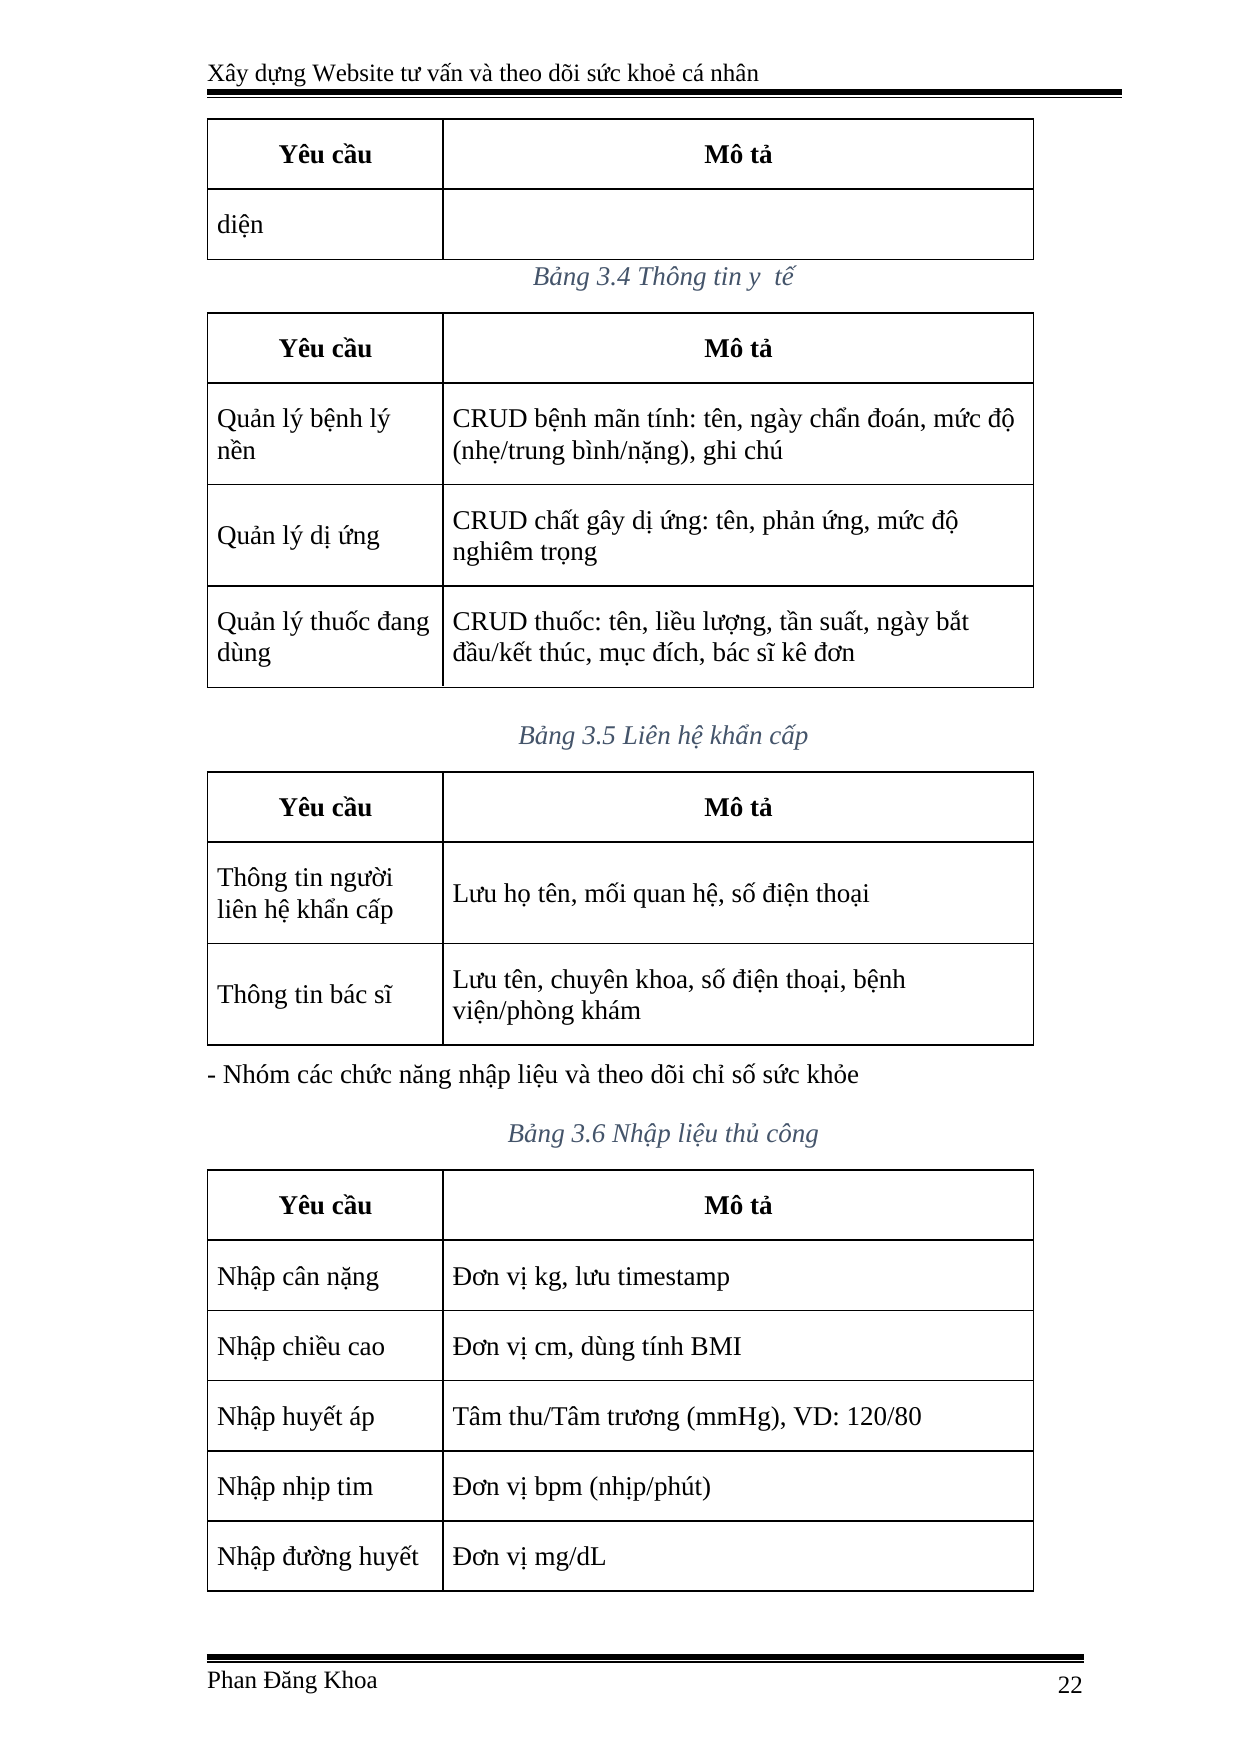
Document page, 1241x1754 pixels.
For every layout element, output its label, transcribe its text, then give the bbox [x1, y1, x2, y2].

table_cell Đơn vị mg/dL [444, 1522, 1033, 1590]
table_cell Quản lý thuốc đang dùng [208, 587, 442, 686]
table_header Yêu cầu [208, 1171, 442, 1239]
table_header Mô tả [444, 120, 1033, 188]
table_cell Nhập nhịp tim [208, 1452, 442, 1520]
text - Nhóm các chức năng nhập liệu và theo dõi chỉ số sức khỏe [207, 1058, 1122, 1089]
table_cell Lưu họ tên, mối quan hệ, số điện thoại [444, 843, 1033, 943]
table_cell Đơn vị bpm (nhịp/phút) [444, 1452, 1033, 1520]
table_header Mô tả [444, 773, 1033, 841]
table_cell Tâm thu/Tâm trương (mmHg), VD: 120/80 [444, 1381, 1033, 1450]
table_cell Lưu tên, chuyên khoa, số điện thoại, bệnh viện/phòng khám [444, 944, 1033, 1044]
table_cell Đơn vị cm, dùng tính BMI [444, 1311, 1033, 1380]
table_cell Thông tin người liên hệ khẩn cấp [208, 843, 442, 943]
table_cell Quản lý bệnh lý nền [208, 384, 442, 484]
table_cell Quản lý dị ứng [208, 485, 442, 585]
table_cell Thông tin bác sĩ [208, 944, 442, 1044]
table_header Yêu cầu [208, 120, 442, 188]
table_cell Đơn vị kg, lưu timestamp [444, 1241, 1033, 1309]
table_cell Nhập cân nặng [208, 1241, 442, 1309]
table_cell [444, 190, 1033, 258]
table_header Mô tả [444, 1171, 1033, 1239]
text Bảng 3.6 Nhập liệu thủ công [207, 1117, 1122, 1148]
table_cell CRUD chất gây dị ứng: tên, phản ứng, mức độ nghiêm trọng [444, 485, 1033, 585]
table_header Yêu cầu [208, 773, 442, 841]
table_header Mô tả [444, 314, 1033, 382]
text Bảng 3.4 Thông tin y tế [207, 260, 1122, 291]
table_cell CRUD thuốc: tên, liều lượng, tần suất, ngày bắt đầu/kết thúc, mục đích, bác sĩ kê đơn [444, 587, 1033, 686]
table_cell CRUD bệnh mãn tính: tên, ngày chẩn đoán, mức độ (nhẹ/trung bình/nặng), ghi chú [444, 384, 1033, 484]
table_cell Nhập chiều cao [208, 1311, 442, 1380]
text Bảng 3.5 Liên hệ khẩn cấp [207, 719, 1122, 750]
table_header Yêu cầu [208, 314, 442, 382]
table_cell Nhập huyết áp [208, 1381, 442, 1450]
table_cell Upload ảnh đại diện [208, 190, 442, 258]
table_cell Nhập đường huyết [208, 1522, 442, 1590]
